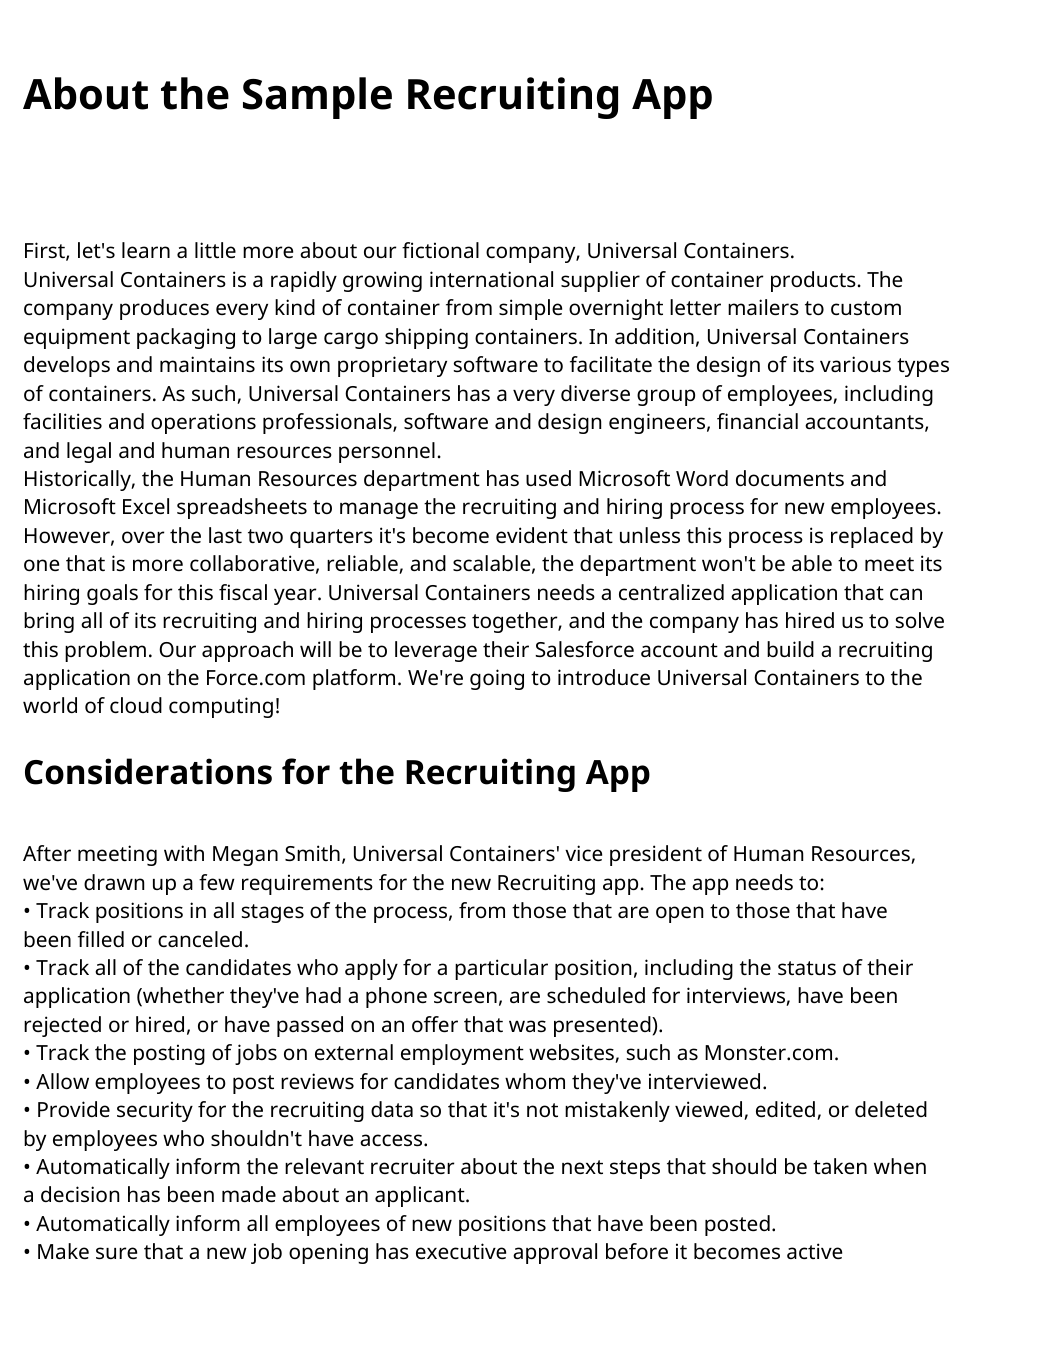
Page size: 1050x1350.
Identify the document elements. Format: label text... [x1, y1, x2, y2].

text company produces every kind of container from simple overnight letter mailers to custom [23, 293, 1027, 322]
text • Provide security for the recruiting data so that it's not mistakenly viewed, edited, or deleted [23, 1095, 1027, 1124]
text bring all of its recruiting and hiring processes together, and the company has hired us to solve [23, 606, 1027, 635]
text been filled or canceled. [23, 925, 1027, 953]
text • Track positions in all stages of the process, from those that are open to those that have [23, 896, 1027, 925]
text and legal and human resources personnel. [23, 436, 1027, 464]
text one that is more collaborative, reliable, and scalable, the department won't be able to meet its [23, 549, 1027, 578]
text After meeting with Megan Smith, Universal Containers' vice president of Human Resources, [23, 839, 1027, 868]
text application (whether they've had a phone screen, are scheduled for interviews, have been [23, 982, 1027, 1010]
text • Automatically inform the relevant recruiter about the next steps that should be taken when [23, 1152, 1027, 1181]
text hiring goals for this fiscal year. Universal Containers needs a centralized application that can [23, 578, 1027, 606]
text rejected or hired, or have passed on an offer that was presented). [23, 1010, 1027, 1038]
text However, over the last two quarters it's become evident that unless this process is replaced by [23, 521, 1027, 549]
text • Automatically inform all employees of new positions that have been posted. [23, 1209, 1027, 1237]
text we've drawn up a few requirements for the new Recruiting app. The app needs to: [23, 868, 1027, 896]
text Considerations for the Recruiting App [23, 748, 1027, 794]
text of containers. As such, Universal Containers has a very diverse group of employees, including [23, 379, 1027, 407]
text facilities and operations professionals, software and design engineers, financial accountants, [23, 407, 1027, 436]
text About the Sample Recruiting App [23, 64, 1027, 121]
text this problem. Our approach will be to leverage their Salesforce account and build a recruiting [23, 635, 1027, 663]
text a decision has been made about an applicant. [23, 1181, 1027, 1209]
text First, let's learn a little more about our fictional company, Universal Containers. [23, 237, 1027, 265]
text world of cloud computing! [23, 692, 1027, 720]
text • Allow employees to post reviews for candidates whom they've interviewed. [23, 1067, 1027, 1095]
text by employees who shouldn't have access. [23, 1124, 1027, 1152]
text develops and maintains its own proprietary software to facilitate the design of its various types [23, 350, 1027, 379]
text application on the Force.com platform. We're going to introduce Universal Containers to the [23, 663, 1027, 692]
text Historically, the Human Resources department has used Microsoft Word documents and [23, 464, 1027, 493]
text Microsoft Excel spreadsheets to manage the recruiting and hiring process for new employees. [23, 493, 1027, 521]
text • Track all of the candidates who apply for a particular position, including the status of their [23, 953, 1027, 982]
text equipment packaging to large cargo shipping containers. In addition, Universal Containers [23, 322, 1027, 350]
text • Track the posting of jobs on external employment websites, such as Monster.com. [23, 1038, 1027, 1067]
text Universal Containers is a rapidly growing international supplier of container products. The [23, 265, 1027, 293]
text • Make sure that a new job opening has executive approval before it becomes active [23, 1237, 1027, 1266]
